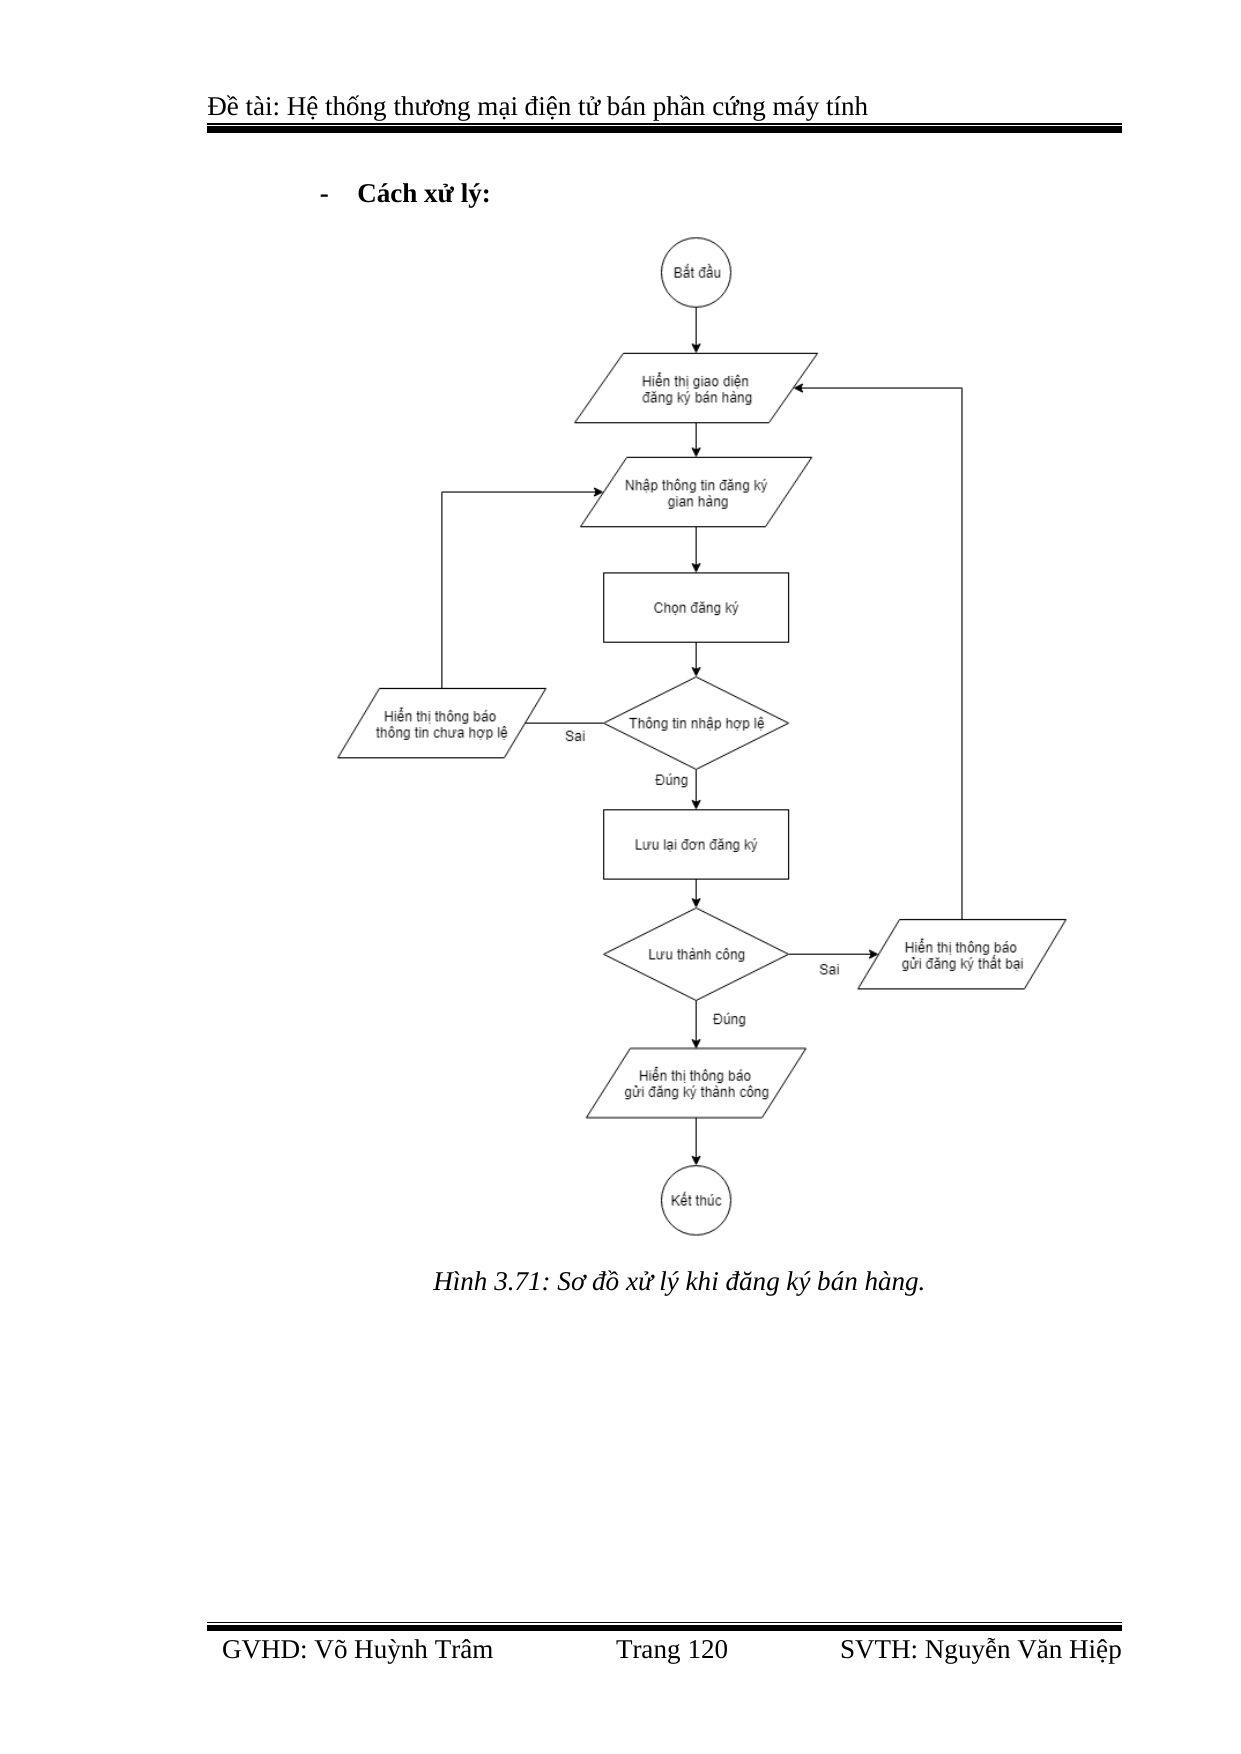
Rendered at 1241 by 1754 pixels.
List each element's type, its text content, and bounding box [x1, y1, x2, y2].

picture [320, 220, 1084, 1253]
list Cách xử lý: [319, 177, 1122, 208]
